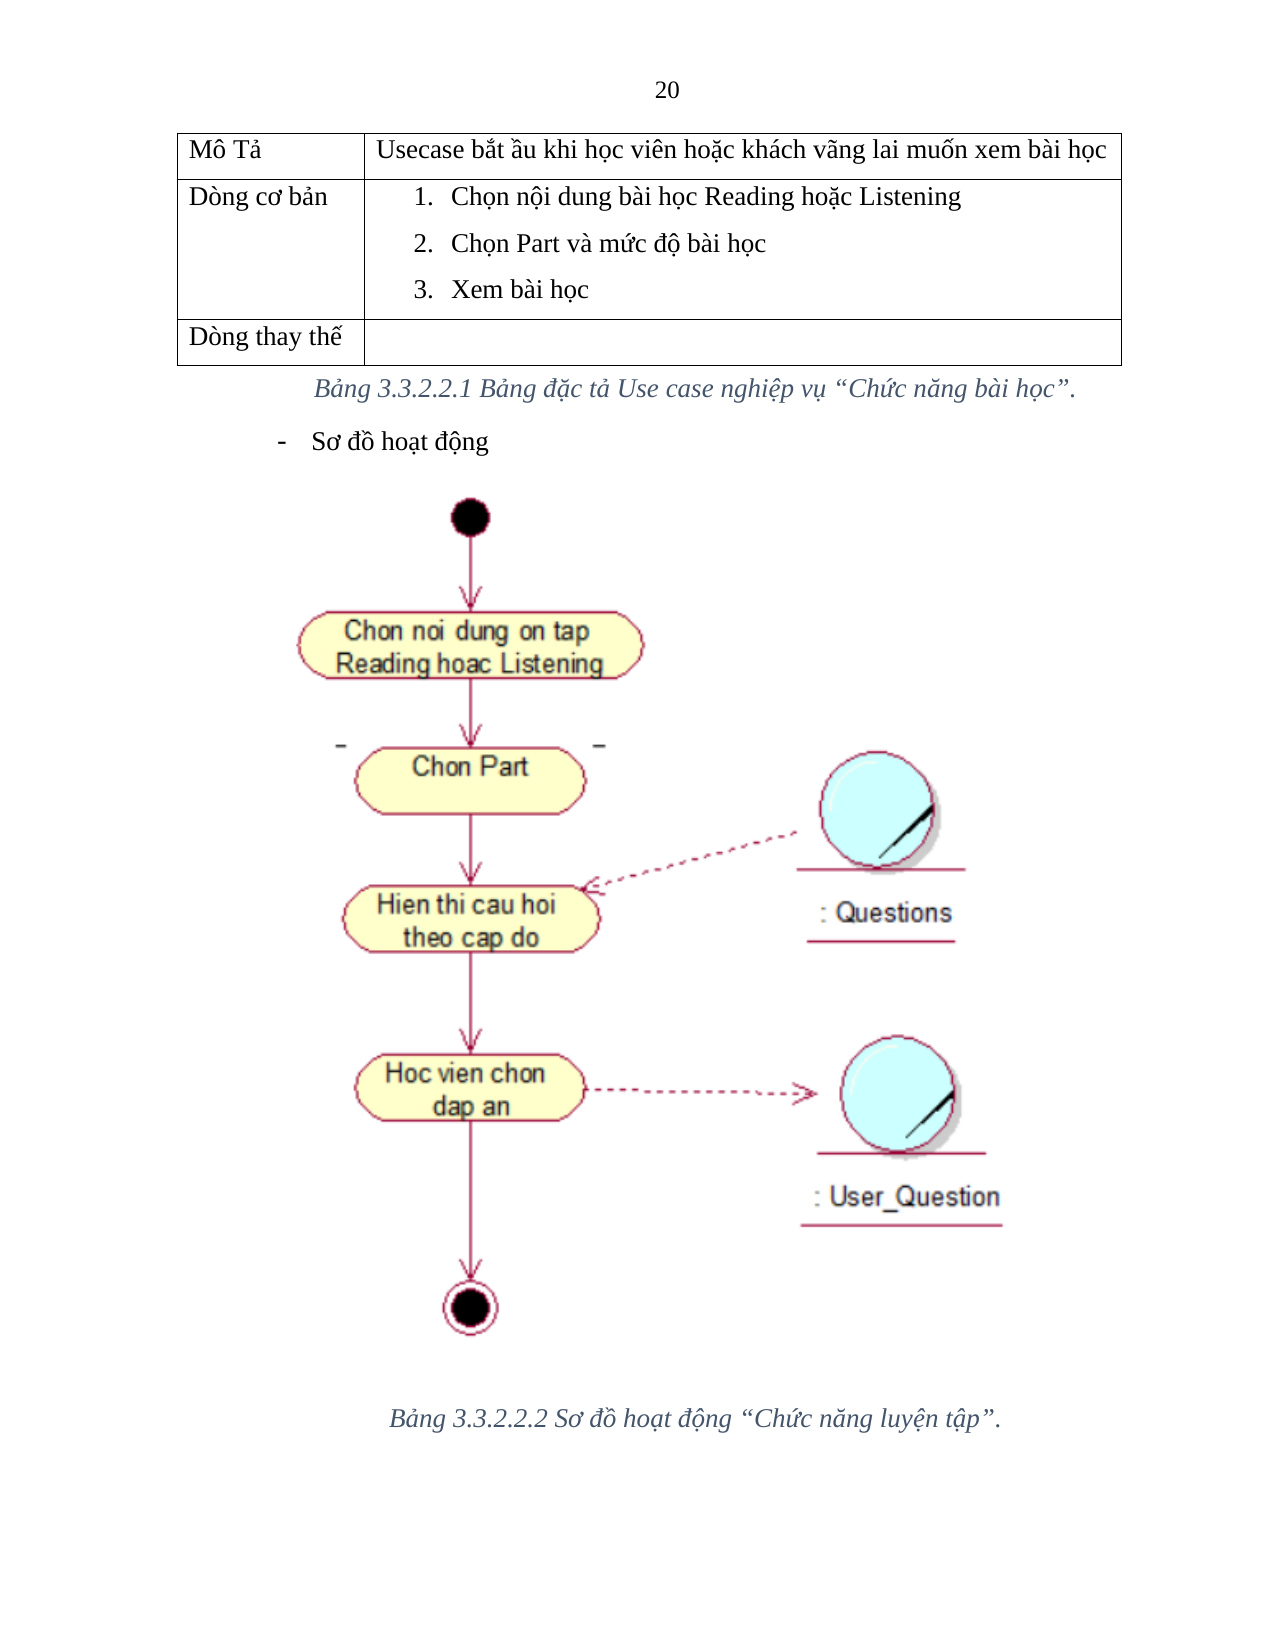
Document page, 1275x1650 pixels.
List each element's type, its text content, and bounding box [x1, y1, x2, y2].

table_cell Dòng cơ bản [178, 180, 364, 319]
text Bảng 3.3.2.2.1 Bảng đặc tả Use case nghiệp vụ “Chức năng bài học”. [177, 372, 1157, 404]
table_cell Usecase bắt ầu khi học viên hoặc khách vãng lai muốn xem bài học [365, 134, 1121, 179]
table_cell Mô Tả [178, 134, 364, 179]
list Sơ đồ hoạt động [274, 425, 1157, 459]
table_cell [365, 320, 1121, 365]
table_cell Dòng thay thế [178, 320, 364, 365]
text Bảng 3.3.2.2.2 Sơ đồ hoạt động “Chức năng luyện tập”. [177, 1403, 1157, 1434]
picture [234, 490, 1100, 1372]
table_cell Chọn nội dung bài học Reading hoặc Listening Chọn Part và mức độ bài học Xem bài học [365, 180, 1121, 319]
